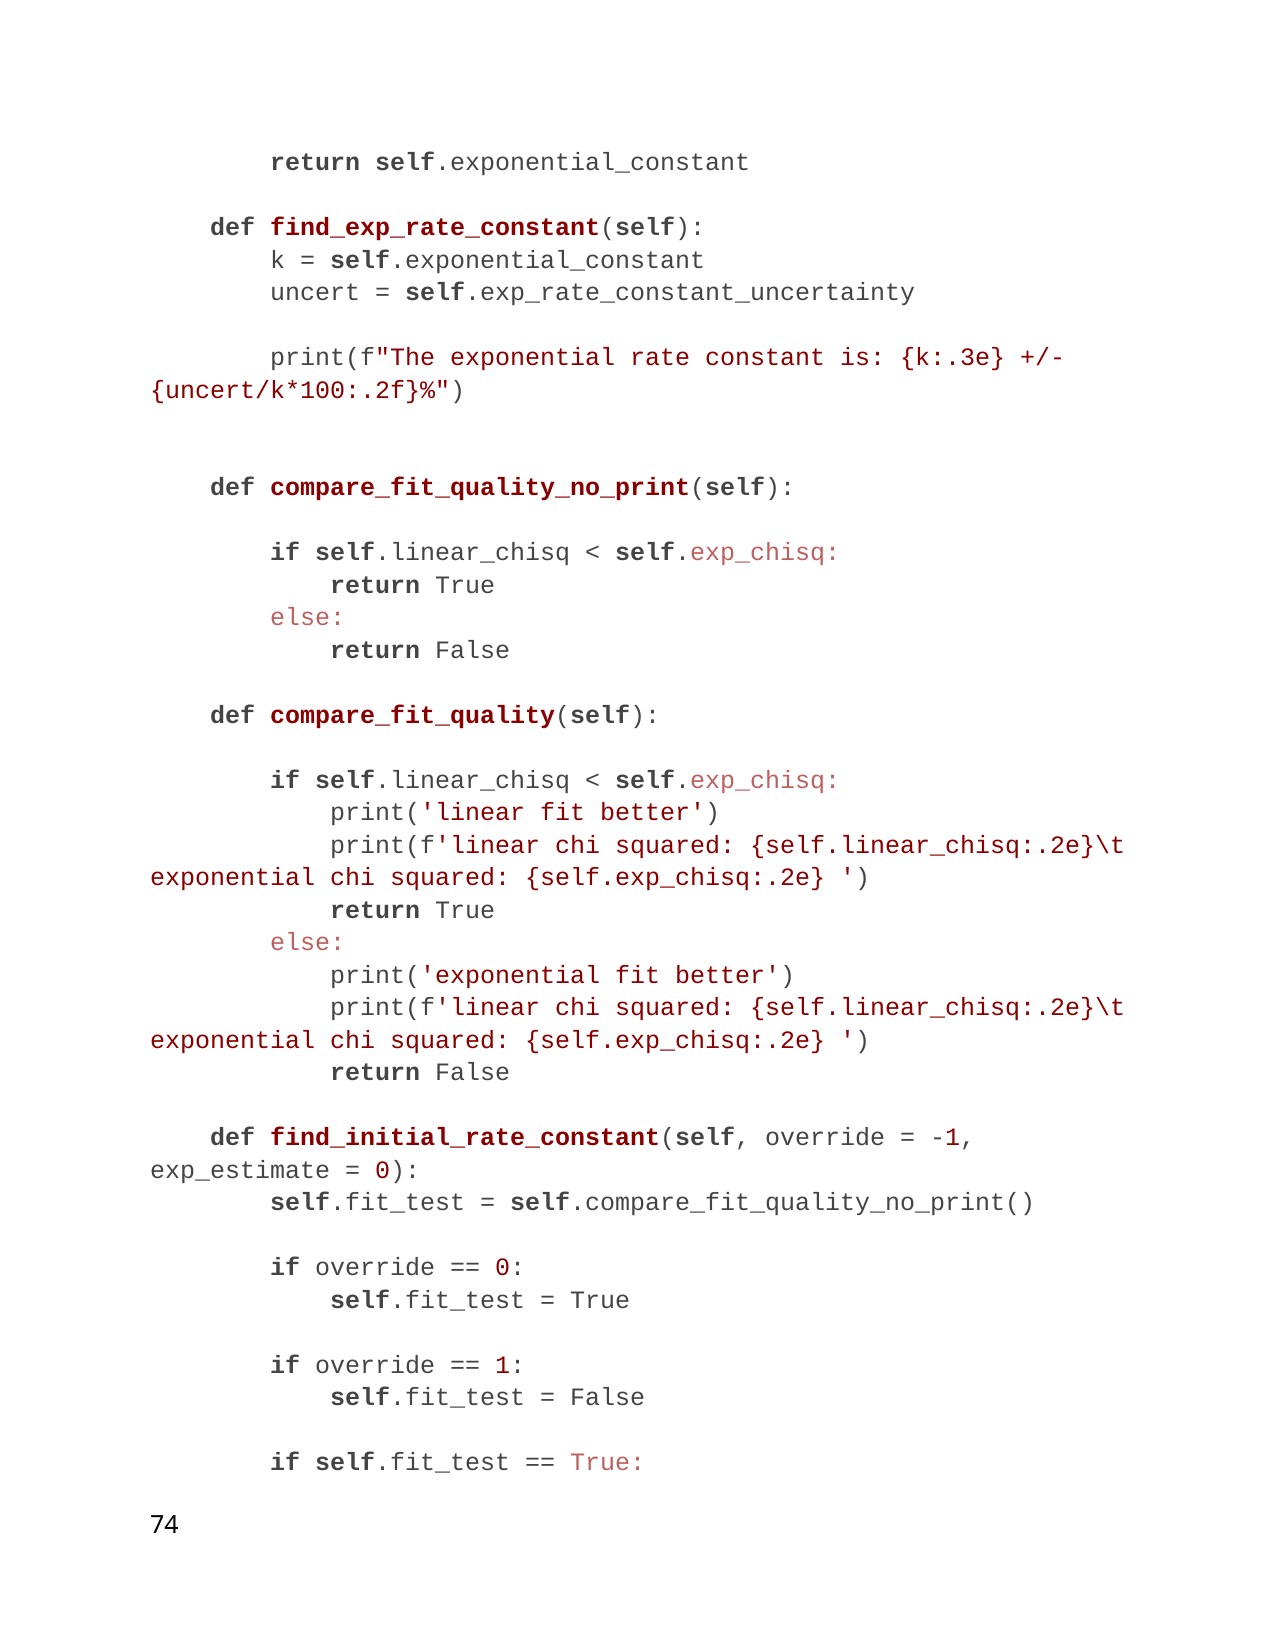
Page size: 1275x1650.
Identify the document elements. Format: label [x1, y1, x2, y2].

text [150, 150, 1125, 1478]
